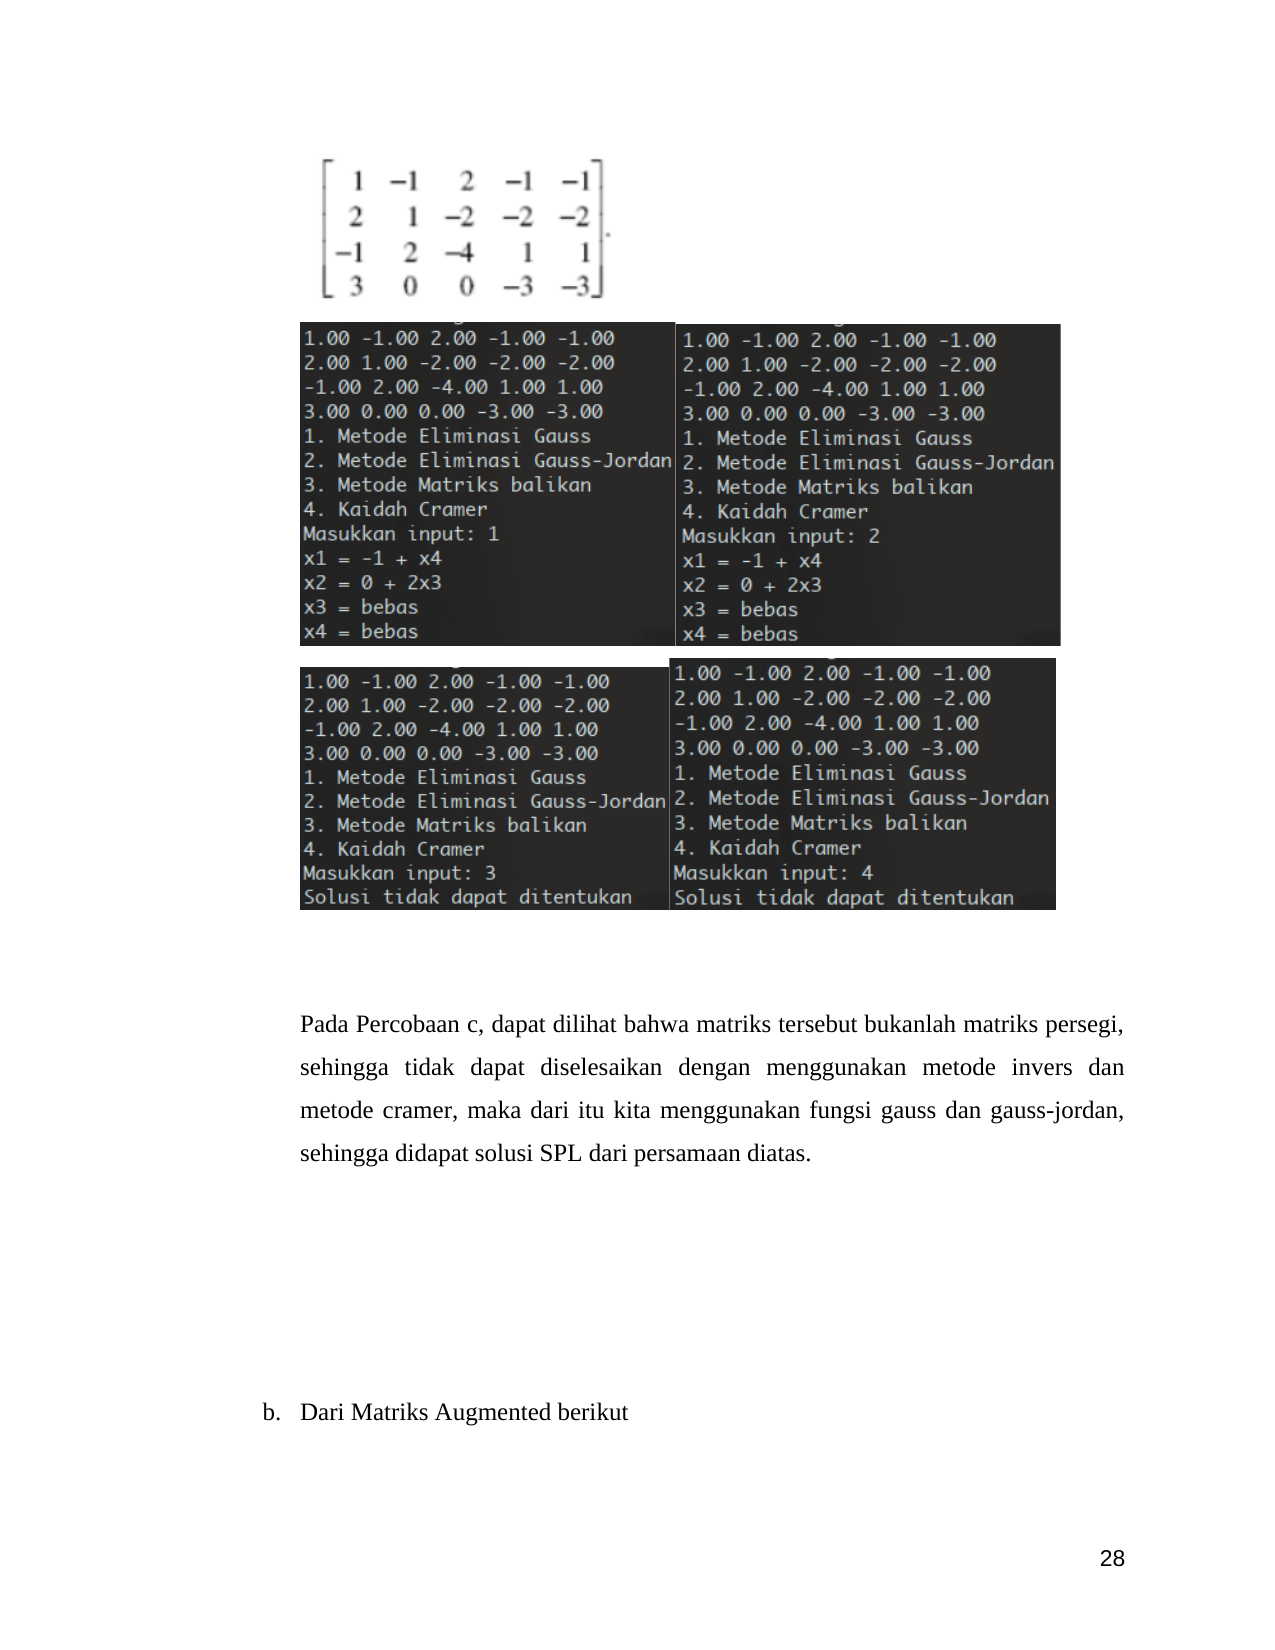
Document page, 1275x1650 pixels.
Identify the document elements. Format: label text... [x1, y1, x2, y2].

text Pada Percobaan c, dapat dilihat bahwa matriks tersebut bukanlah matriks persegi, sehingga tidak dapat diselesaikan dengan menggunakan metode invers dan metode cramer, maka dari itu kita menggunakan fungsi gauss dan gauss-jordan, sehingga didapat solusi SPL dari persamaan diatas. [300, 1009, 1125, 1167]
picture [300, 658, 1056, 910]
picture [300, 322, 1061, 646]
list Dari Matriks Augmented berikut [262, 1397, 1125, 1426]
picture [300, 150, 626, 310]
